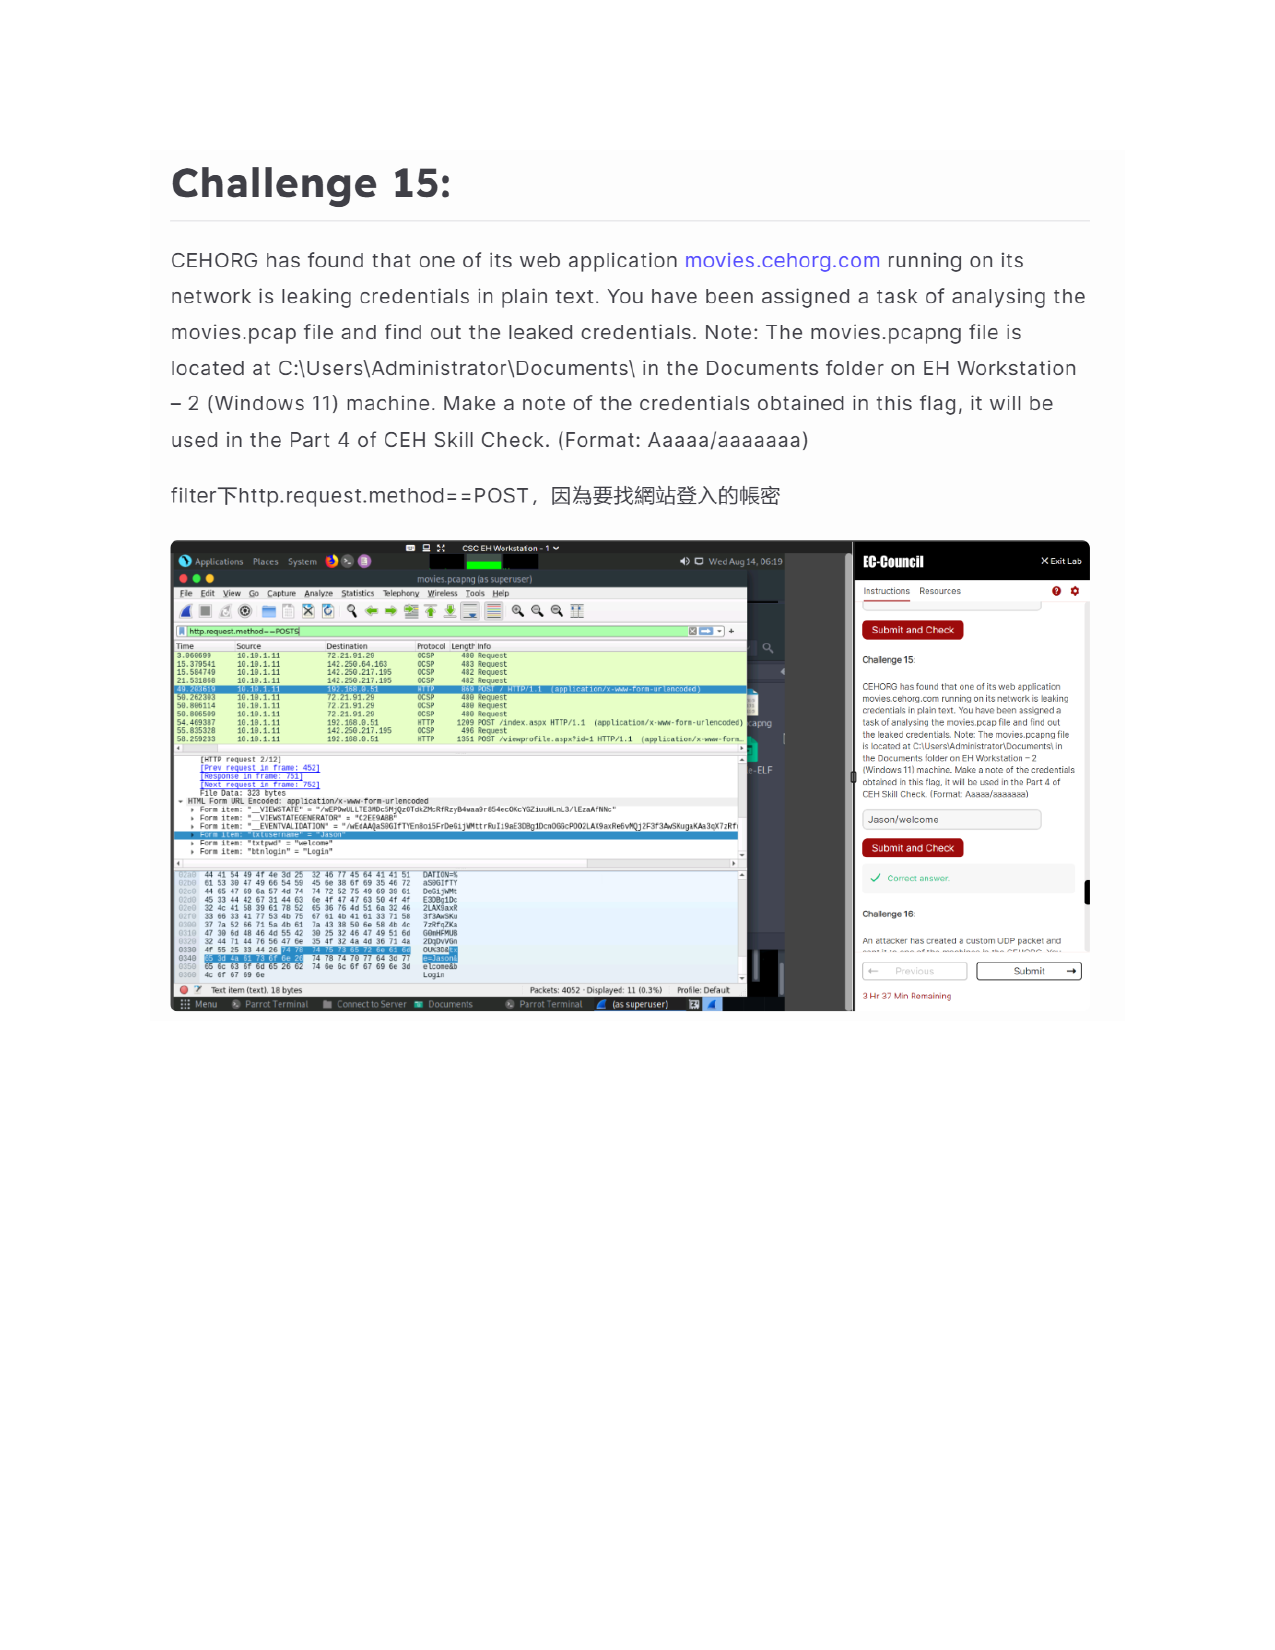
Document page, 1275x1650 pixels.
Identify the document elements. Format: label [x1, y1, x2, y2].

picture [150, 150, 1125, 1021]
